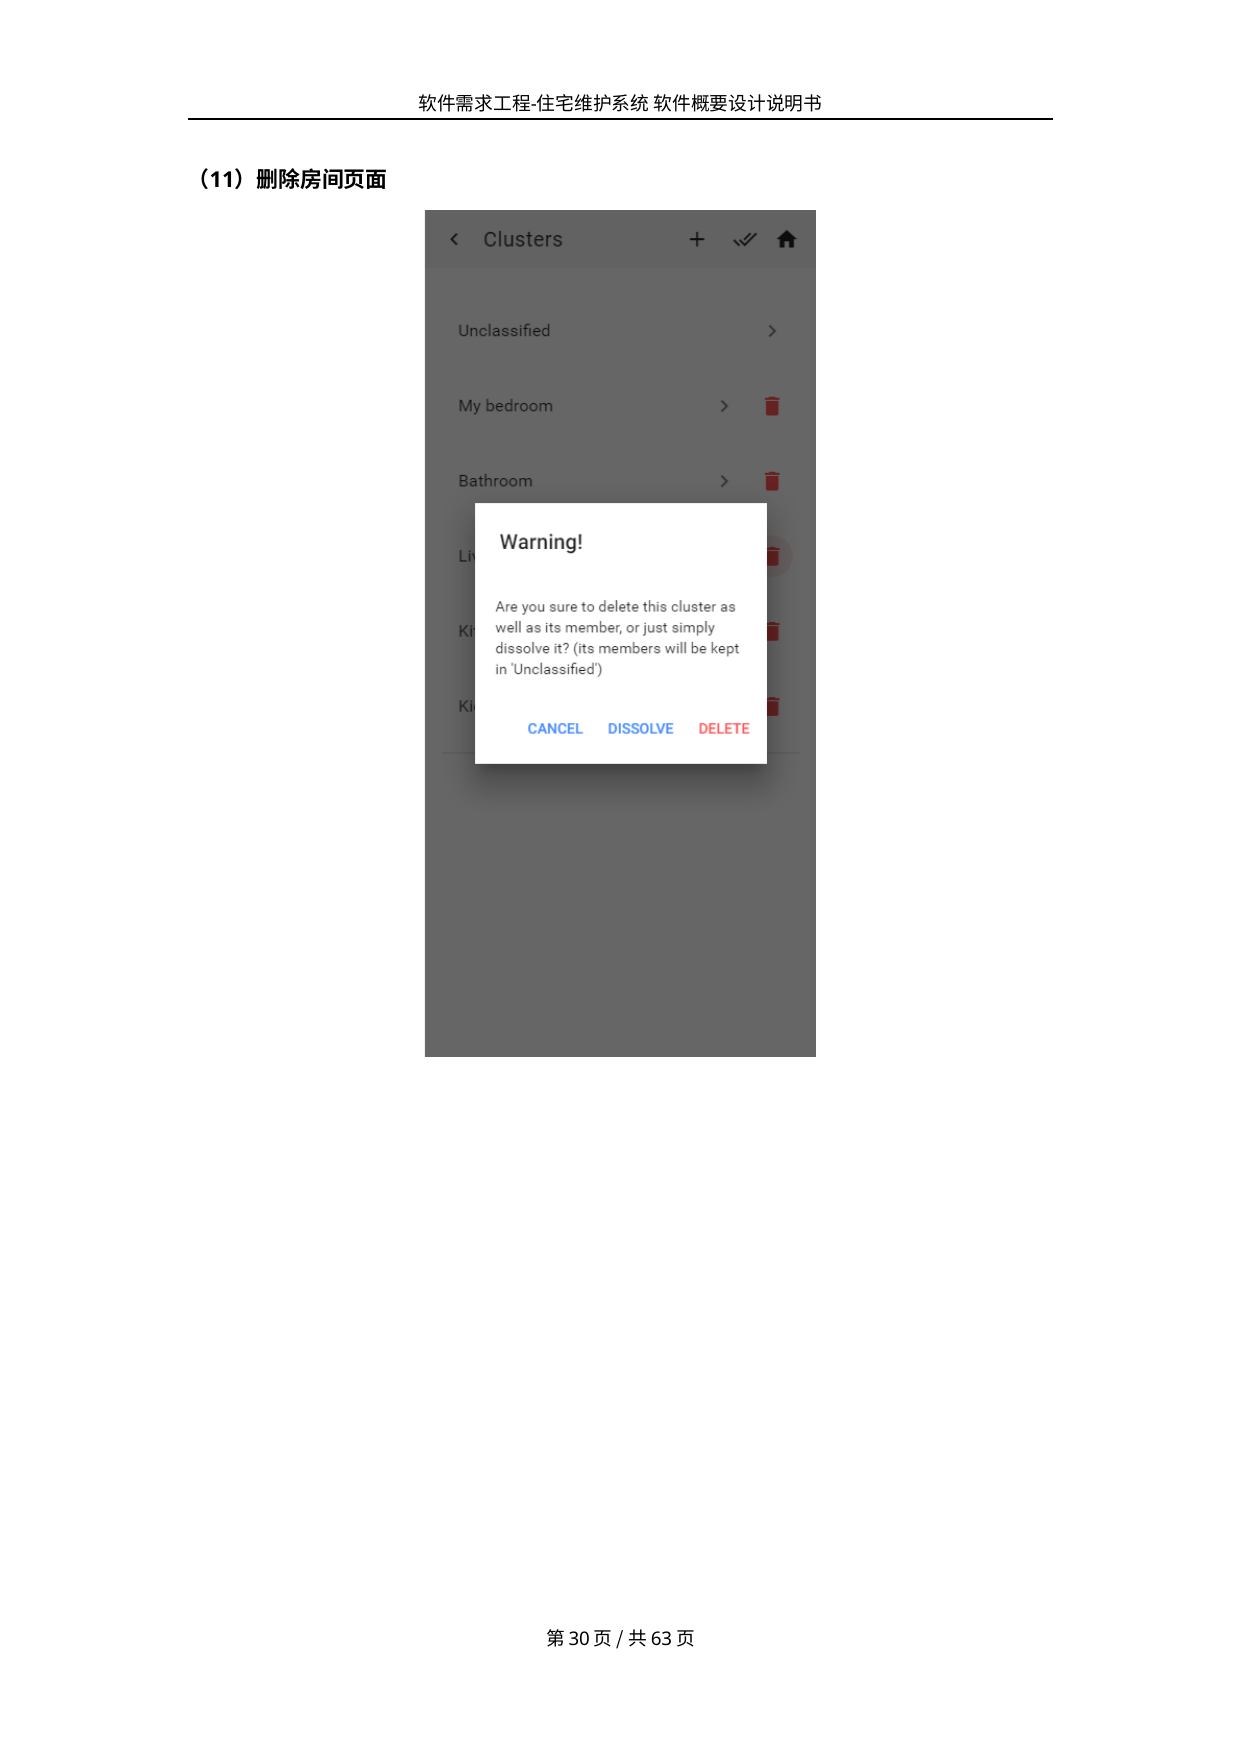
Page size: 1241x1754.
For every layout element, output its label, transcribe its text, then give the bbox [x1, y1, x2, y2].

picture [424, 210, 816, 1057]
text （11）删除房间页面 [187, 162, 1053, 194]
